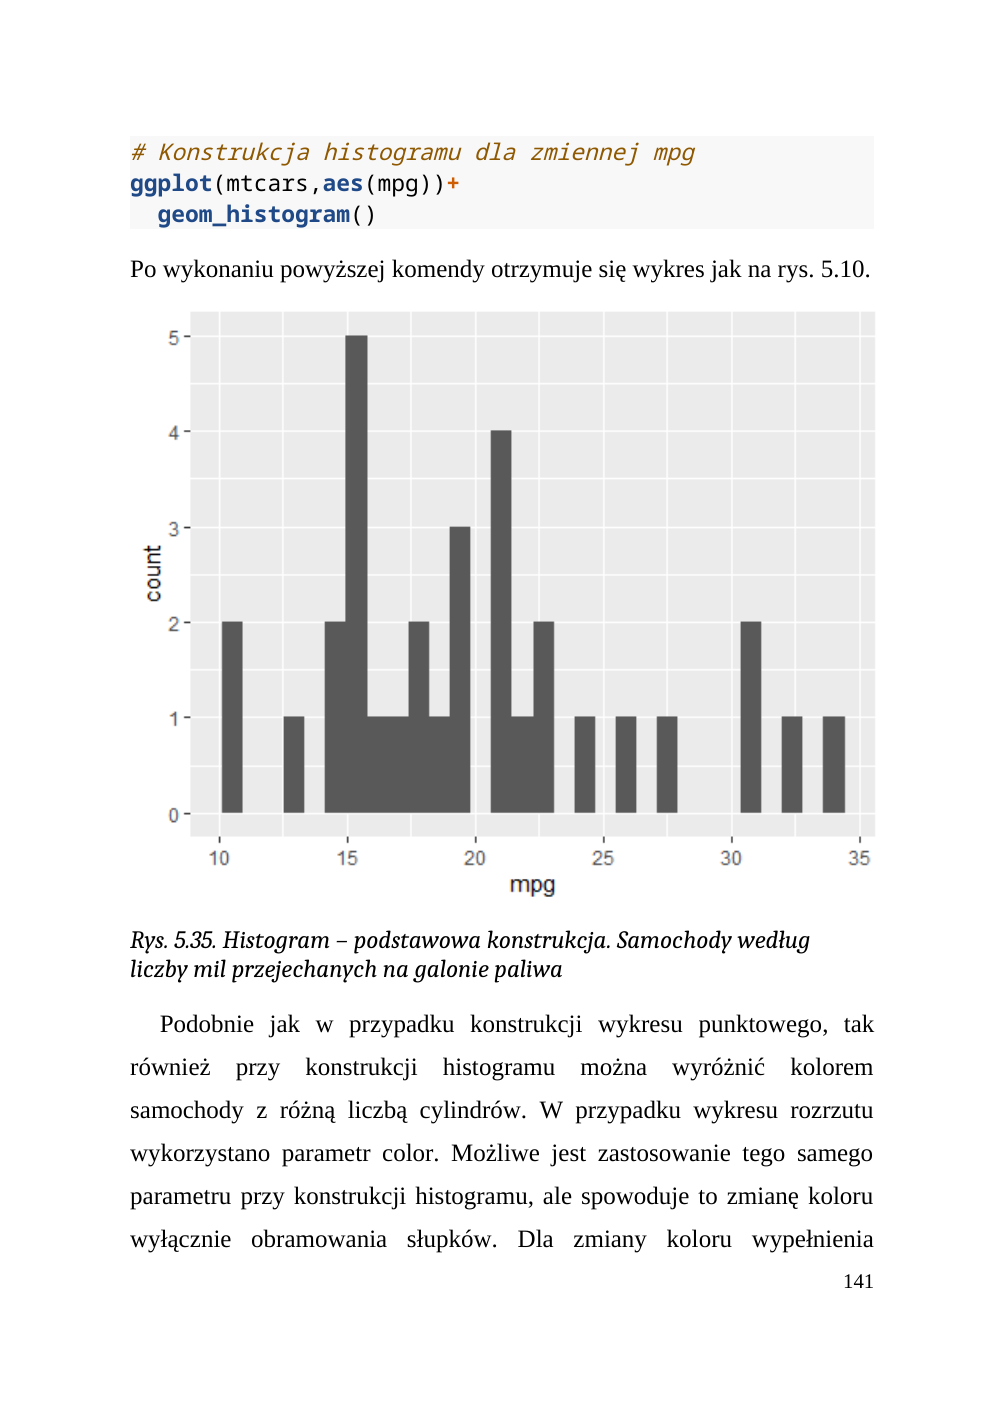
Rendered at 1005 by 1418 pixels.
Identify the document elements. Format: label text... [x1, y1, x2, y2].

text Po wykonaniu powyższej komendy otrzymuje się wykres jak na rys. 5.10. [130, 254, 874, 283]
picture [129, 302, 888, 908]
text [130, 1009, 874, 1253]
text # Konstrukcja histogramu dla zmiennej mpg ggplot(mtcars,aes(mpg))+ geom_histogram() [377, 136, 874, 229]
